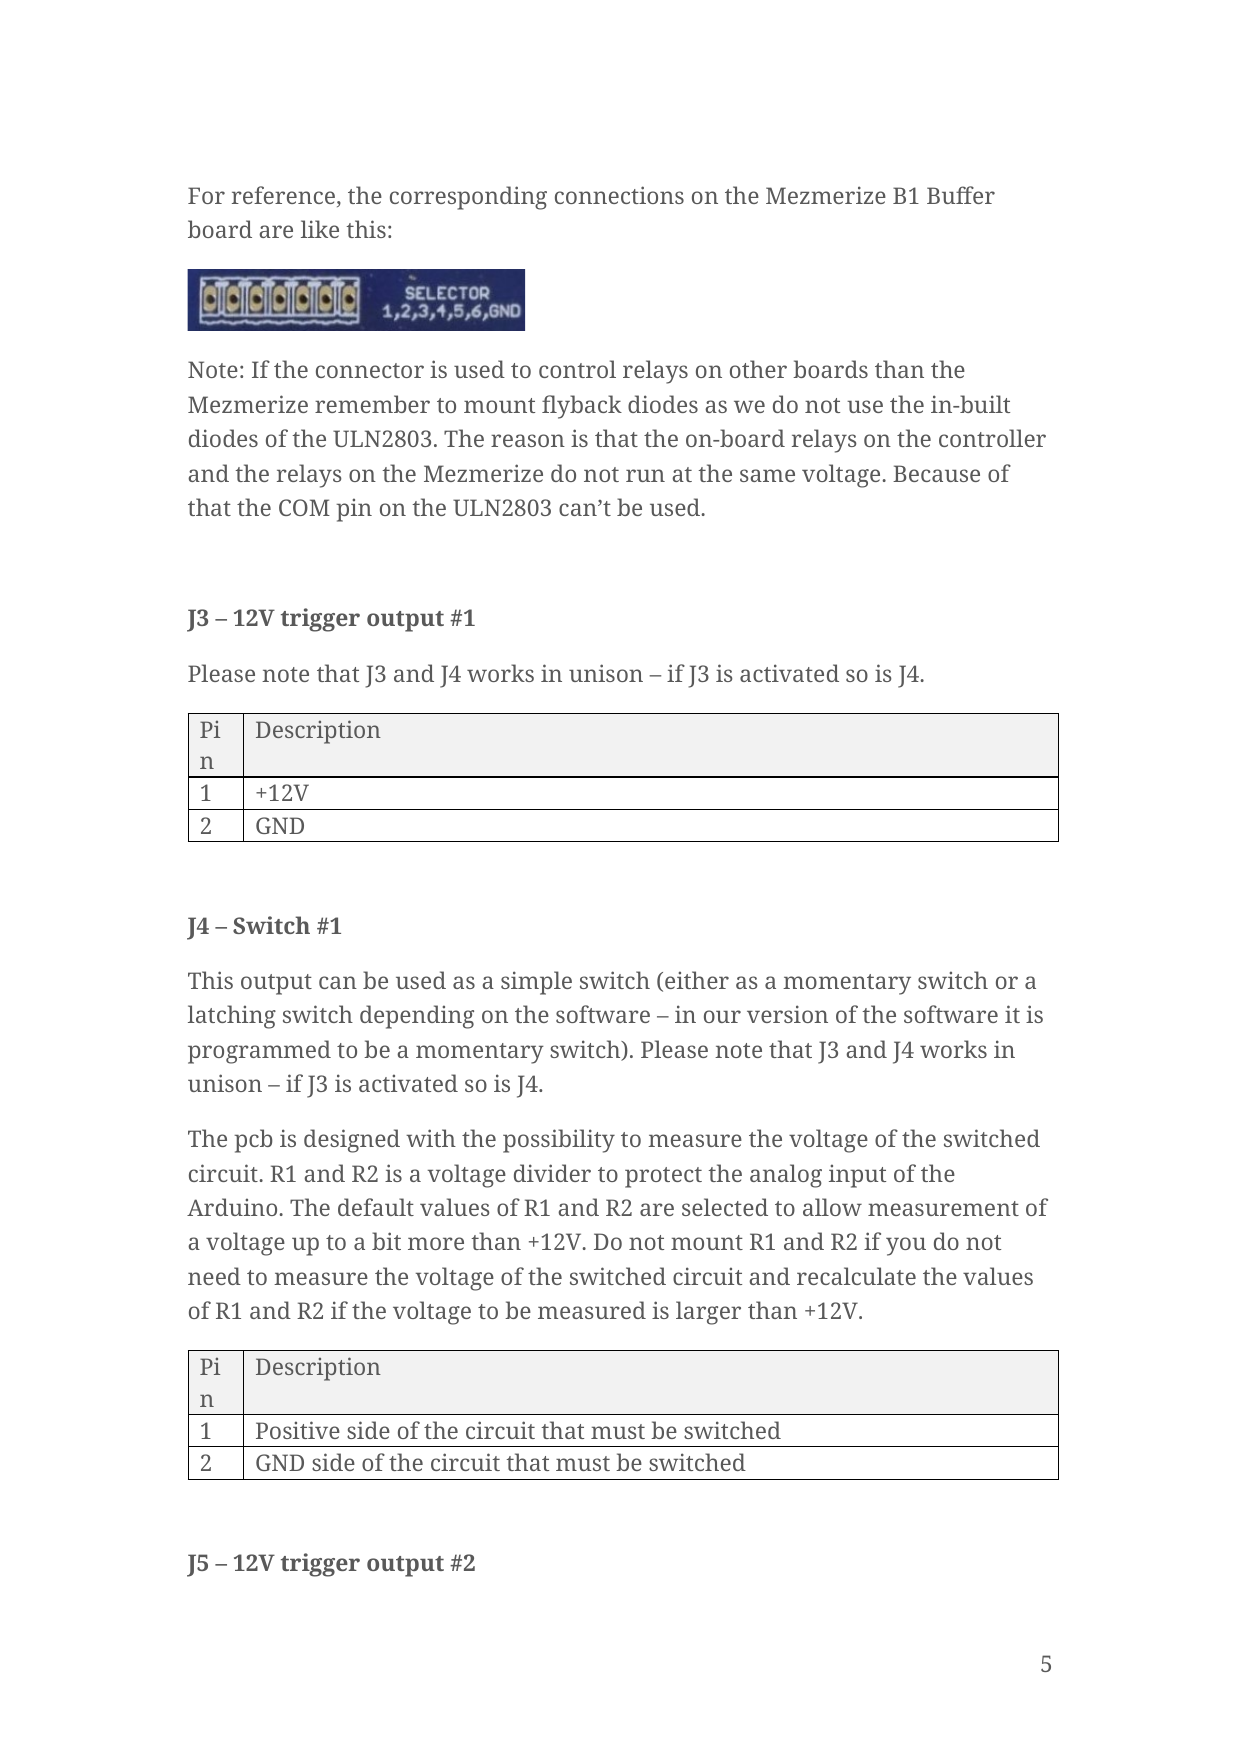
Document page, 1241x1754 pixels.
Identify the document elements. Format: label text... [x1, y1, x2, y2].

table_header Pin [189, 1351, 243, 1414]
table_header Pin [189, 714, 243, 776]
text Please note that J3 and J4 works in unison – if J3 is activated so is J4. [187, 658, 1053, 689]
table_cell 2 [189, 810, 243, 841]
table_cell Positive side of the circuit that must be switched [244, 1415, 1058, 1446]
table_cell 1 [189, 1415, 243, 1446]
text Note: If the connector is used to control relays on other boards than the Mezmerize remember to mount flyback diodes as we do not use the in-built diodes of the ULN2803. The reason is that the on-board relays on the controller and the relays on the Mezmerize do not run at the same voltage. Because of that the COM pin on the ULN2803 can’t be used. [187, 354, 1053, 523]
table_cell 2 [189, 1447, 243, 1478]
text J3 – 12V trigger output #1 [187, 602, 1053, 634]
text J4 – Switch #1 [187, 910, 1053, 941]
text For reference, the corresponding connections on the Mezmerize B1 Buffer board are like this: [187, 180, 1053, 246]
table_cell GND [244, 810, 1058, 841]
table_header Description [244, 1351, 1058, 1414]
table_cell 1 [189, 778, 243, 809]
text This output can be used as a simple switch (either as a momentary switch or a latching switch depending on the software – in our version of the software it is programmed to be a momentary switch). Please note that J3 and J4 works in unison – if J3 is activated so is J4. [187, 965, 1053, 1099]
table_header Description [244, 714, 1058, 776]
table_cell GND side of the circuit that must be switched [244, 1447, 1058, 1478]
text J5 – 12V trigger output #2 [187, 1547, 1053, 1578]
table_cell +12V [244, 778, 1058, 809]
picture [187, 269, 526, 331]
text The pcb is designed with the possibility to measure the voltage of the switched circuit. R1 and R2 is a voltage divider to protect the analog input of the Arduino. The default values of R1 and R2 are selected to allow measurement of a voltage up to a bit more than +12V. Do not mount R1 and R2 if you do not need to measure the voltage of the switched circuit and recalculate the values of R1 and R2 if the voltage to be measured is larger than +12V. [187, 1123, 1053, 1326]
